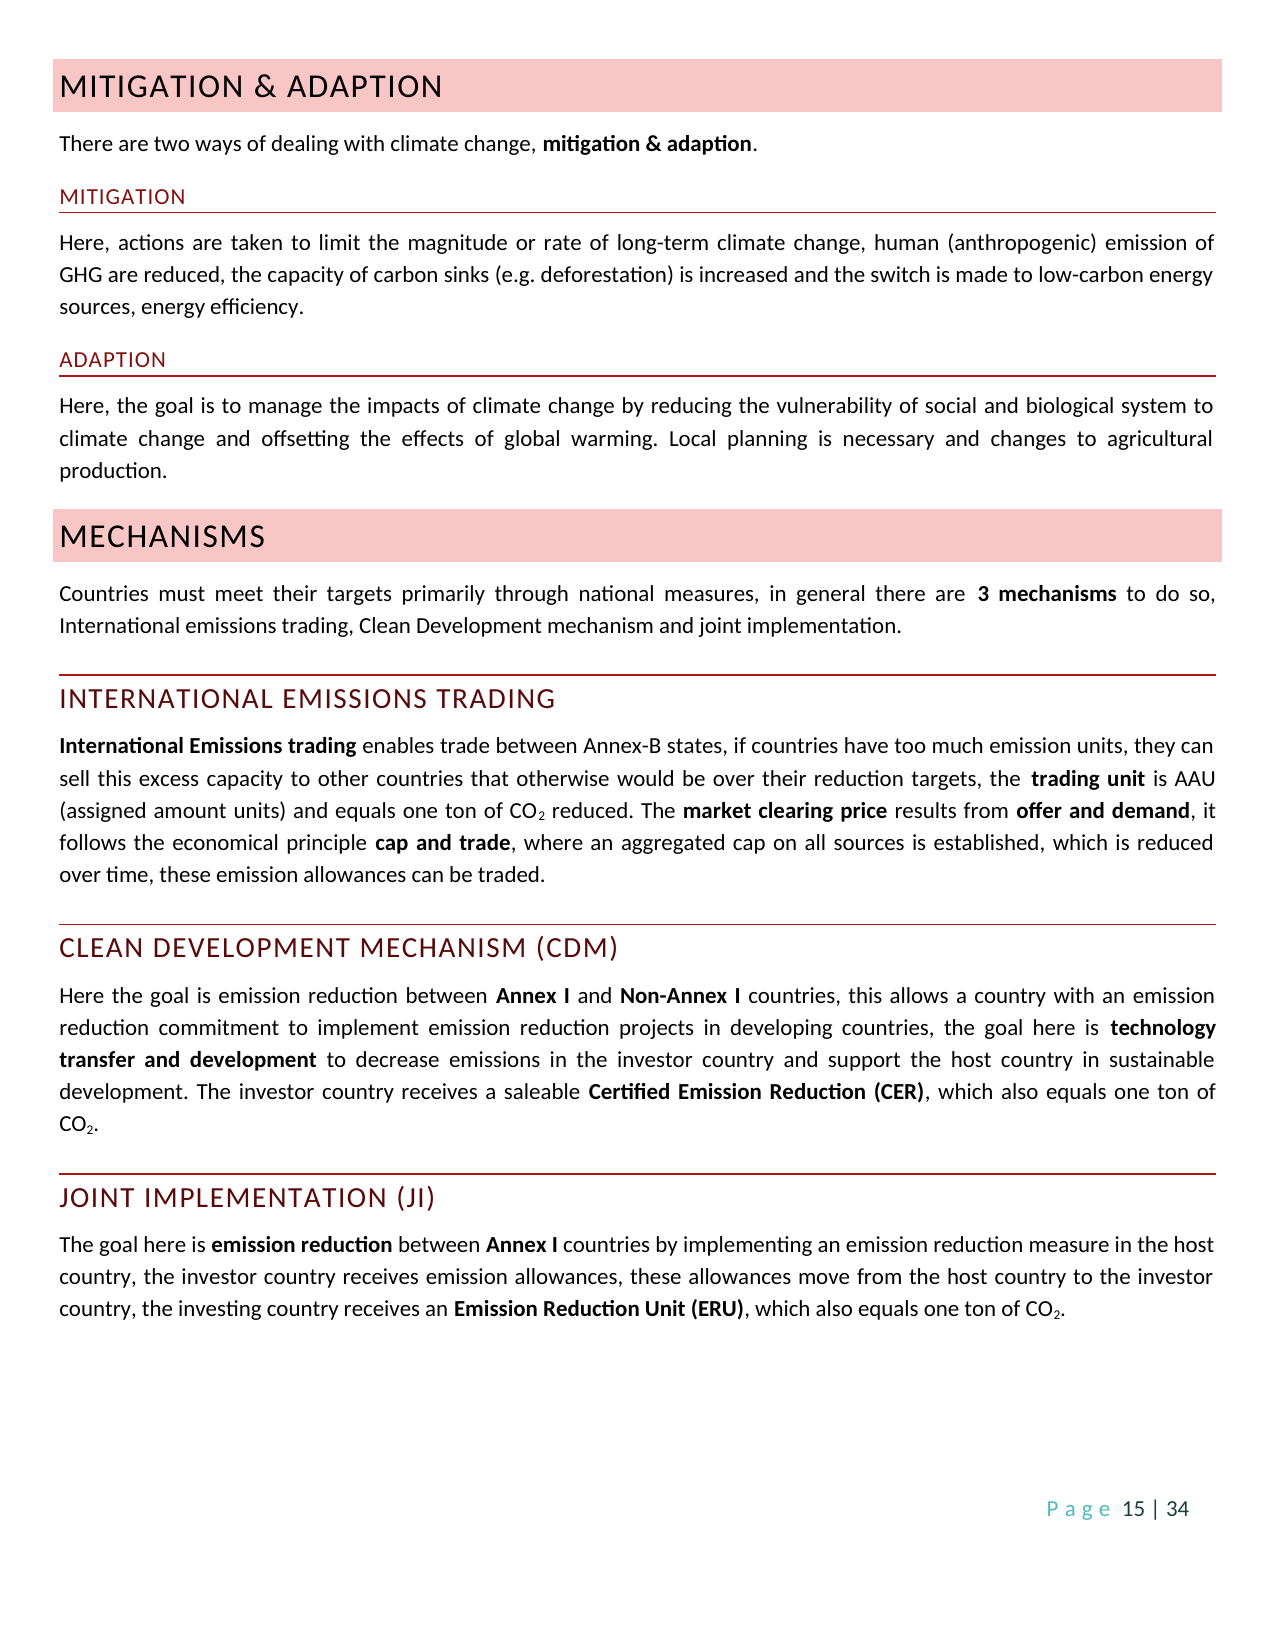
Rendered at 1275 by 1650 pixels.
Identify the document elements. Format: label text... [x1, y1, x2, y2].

subtitle Joint implementation (JI) [59, 1175, 1216, 1214]
text Countries must meet their targets primarily through national measures, in general there are 3 mechanisms to do so, International emissions trading, Clean Development mechanism and joint implementation. [59, 579, 1216, 639]
text Here the goal is emission reduction between Annex I and Non-Annex I countries, this allows a country with an emission reduction commitment to implement emission reduction projects in developing countries, the goal here is technology transfer and development to decrease emissions in the investor country and support the host country in sustainable development. The investor country receives a saleable Certified Emission Reduction (CER), which also equals one ton of CO2. [59, 981, 1216, 1137]
text International Emissions trading enables trade between Annex-B states, if countries have too much emission units, they can sell this excess capacity to other countries that otherwise would be over their reduction targets, the trading unit is AAU (assigned amount units) and equals one ton of CO2 reduced. The market clearing price results from offer and demand, it follows the economical principle cap and trade, where an aggregated cap on all sources is established, which is reduced over time, these emission allowances can be traded. [59, 731, 1216, 888]
text There are two ways of dealing with climate change, mitigation & adaption. [59, 129, 1216, 157]
subtitle Mitigation & Adaption [59, 65, 1216, 106]
text The goal here is emission reduction between Annex I countries by implementing an emission reduction measure in the host country, the investor country receives emission allowances, these allowances move from the host country to the investor country, the investing country receives an Emission Reduction Unit (ERU), which also equals one ton of CO2. [59, 1230, 1216, 1322]
text Here, the goal is to manage the impacts of climate change by reducing the vulnerability of social and biological system to climate change and offsetting the effects of global warming. Local planning is necessary and changes to agricultural production. [59, 392, 1216, 484]
text Here, actions are taken to limit the magnitude or rate of long-term climate change, human (anthropogenic) emission of GHG are reduced, the capacity of carbon sinks (e.g. deforestation) is increased and the switch is made to low-carbon energy sources, energy efficiency. [59, 228, 1216, 320]
subtitle International emissions trading [59, 676, 1216, 716]
subtitle Mechanisms [59, 515, 1216, 556]
subtitle Clean Development Mechanism (CDM) [59, 925, 1216, 965]
subtitle Adaption [59, 345, 1216, 375]
subtitle Mitigation [59, 182, 1216, 212]
